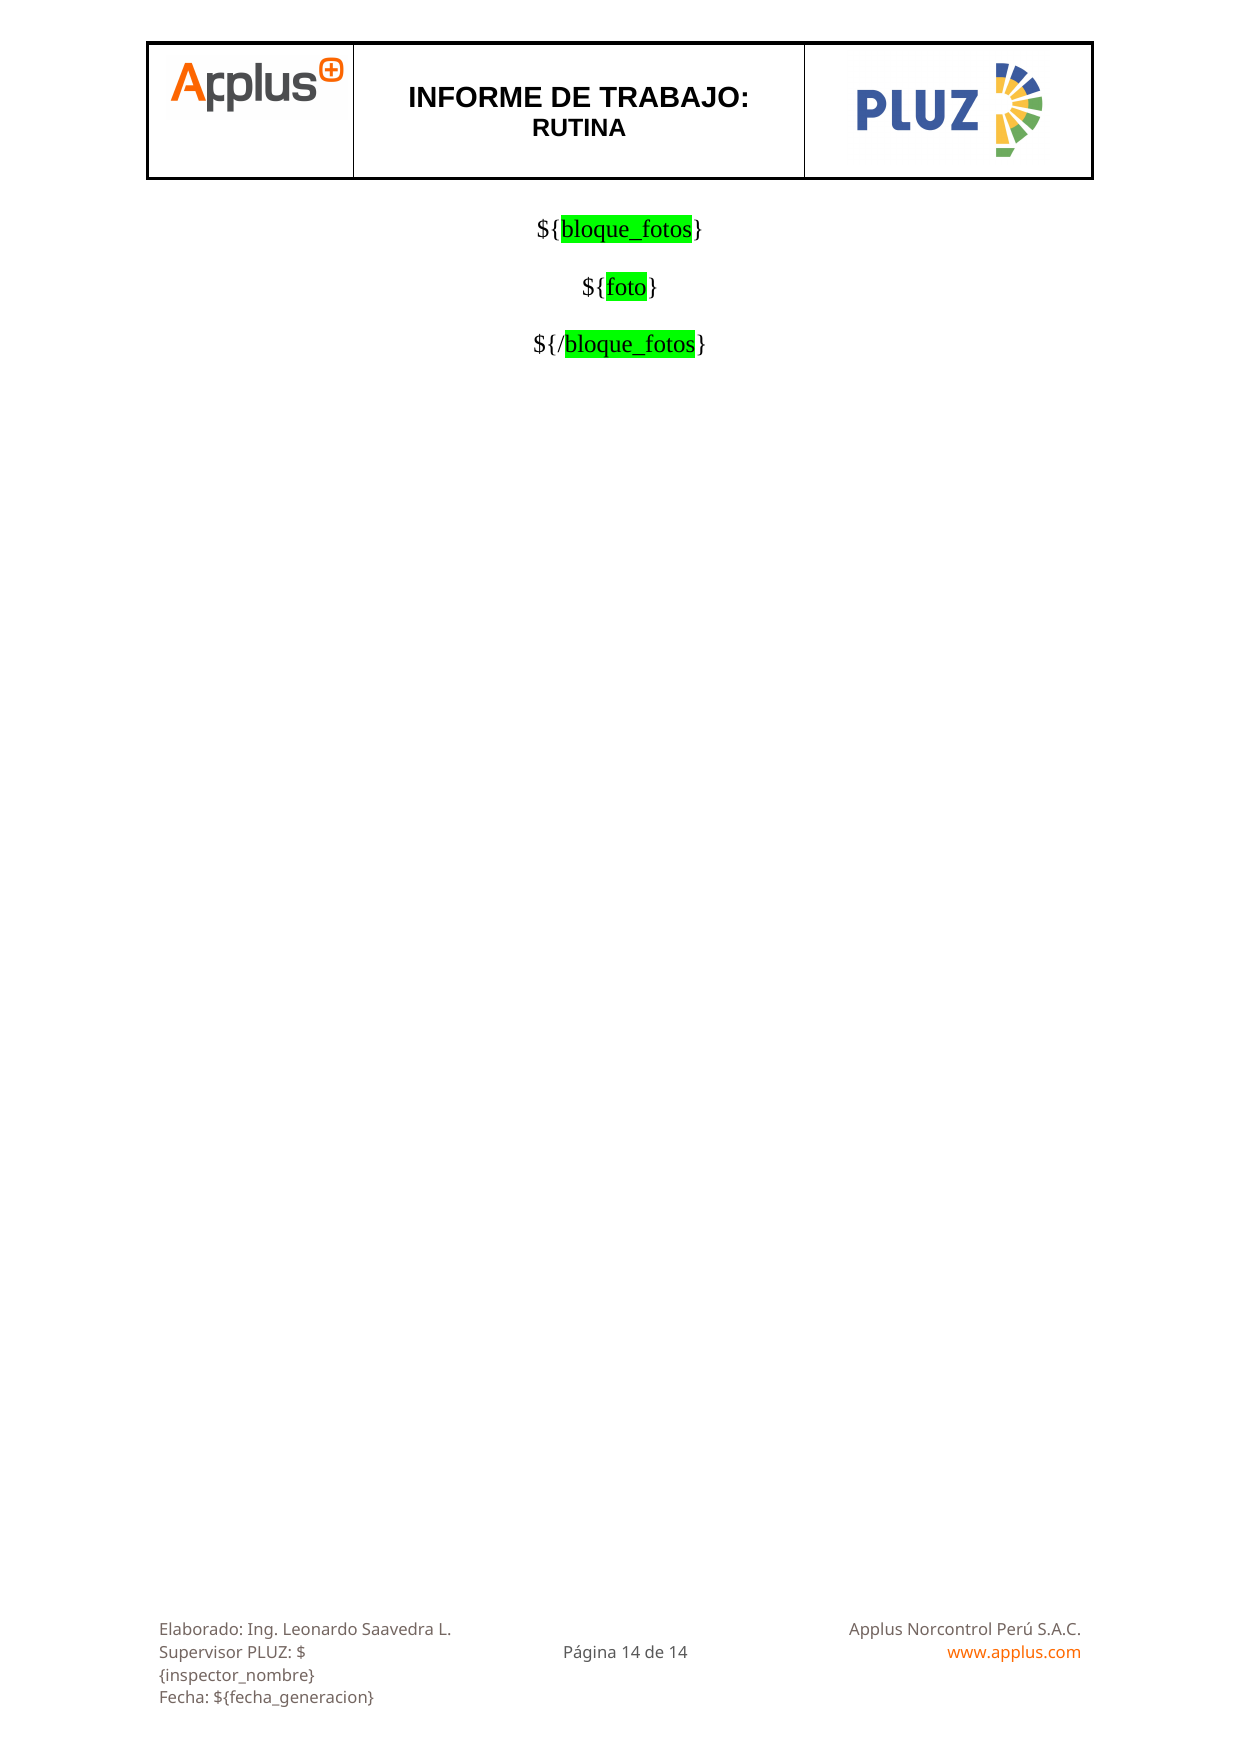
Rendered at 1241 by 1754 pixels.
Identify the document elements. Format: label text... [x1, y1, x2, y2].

text ${/bloque_fotos} [148, 329, 1092, 358]
picture [847, 50, 1050, 165]
text ${foto} [647, 272, 1092, 301]
text ${foto} [148, 272, 606, 301]
text ${bloque_fotos} [148, 214, 1092, 243]
picture [165, 55, 348, 120]
